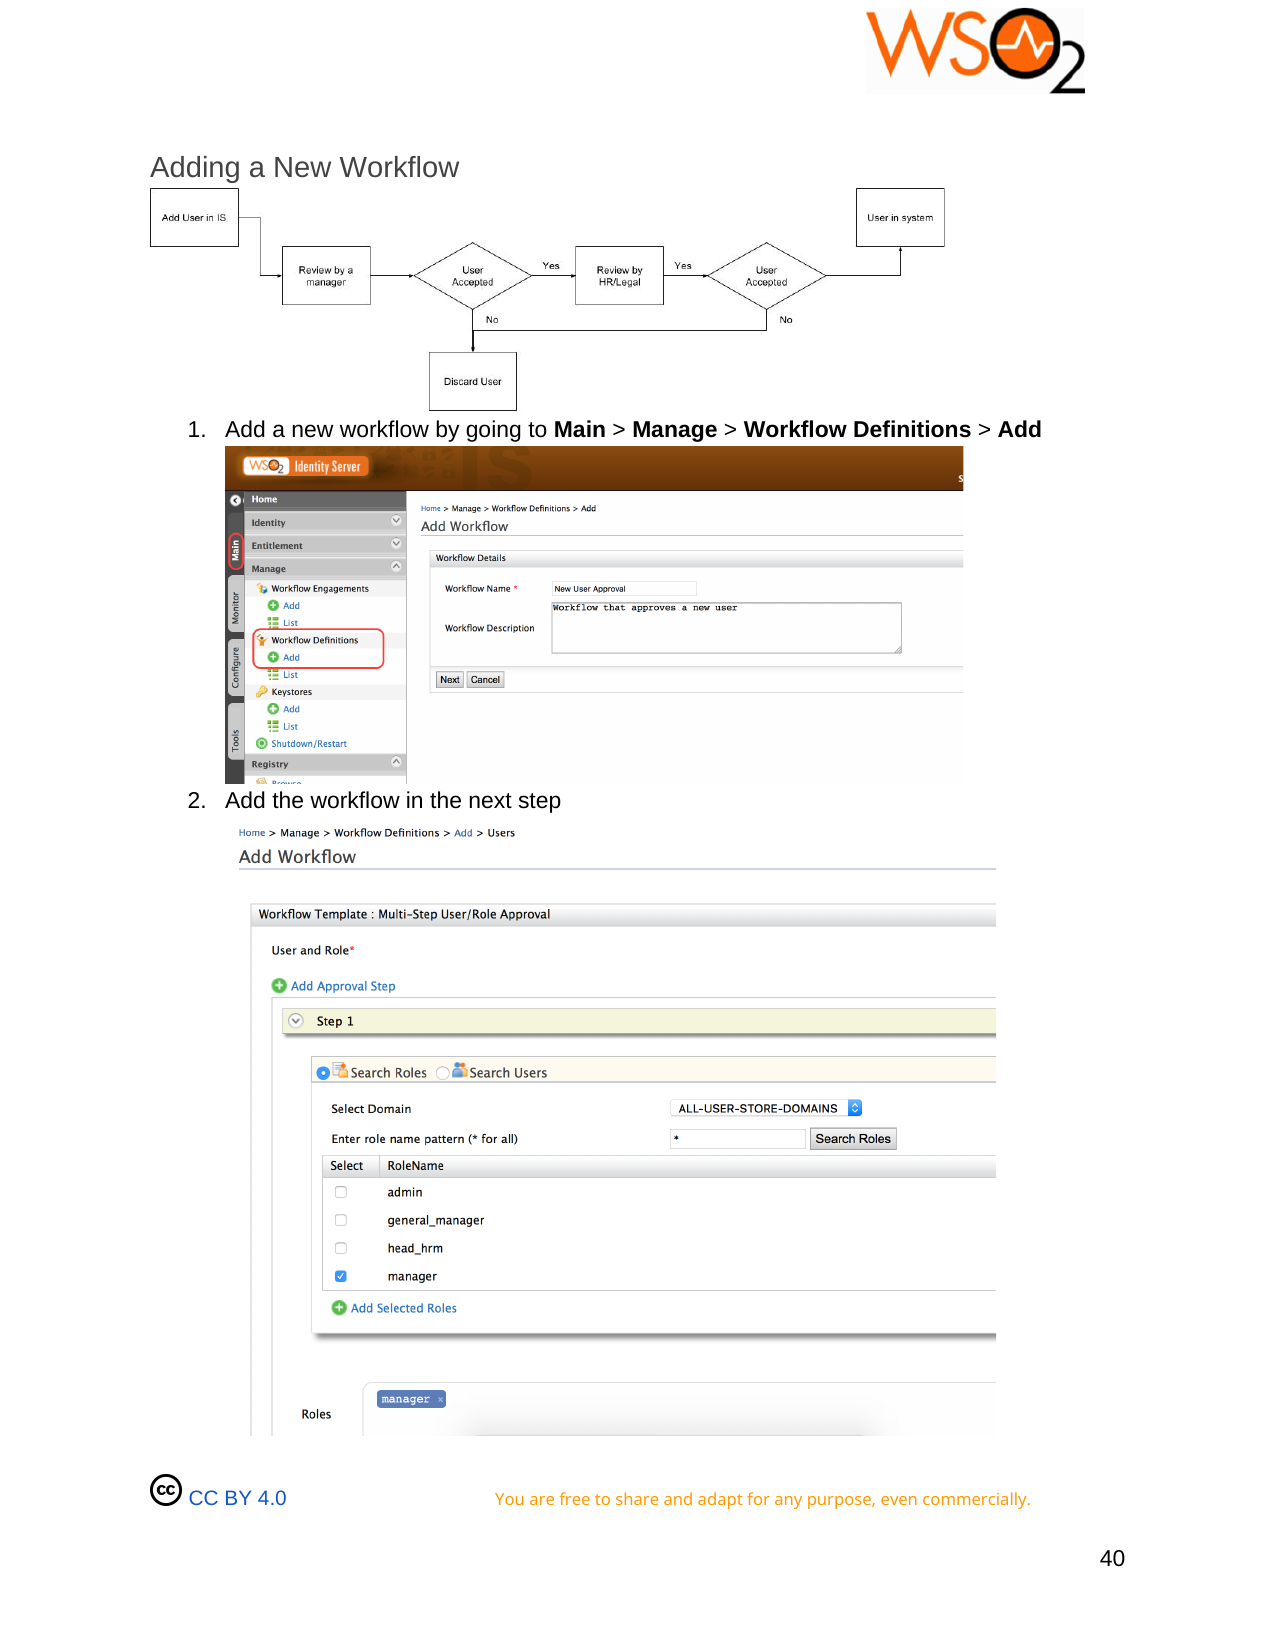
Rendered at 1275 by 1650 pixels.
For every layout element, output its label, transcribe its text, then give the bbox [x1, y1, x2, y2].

picture [150, 1474, 182, 1506]
list Add the workflow in the next step [187, 787, 1125, 813]
list Add a new workflow by going to Main > Manage > Workflow Definitions > Add [187, 416, 1125, 442]
picture [225, 446, 964, 784]
text Adding a New Workflow [150, 150, 1125, 183]
picture [225, 817, 997, 1436]
picture [150, 188, 947, 412]
picture [865, 7, 1085, 94]
